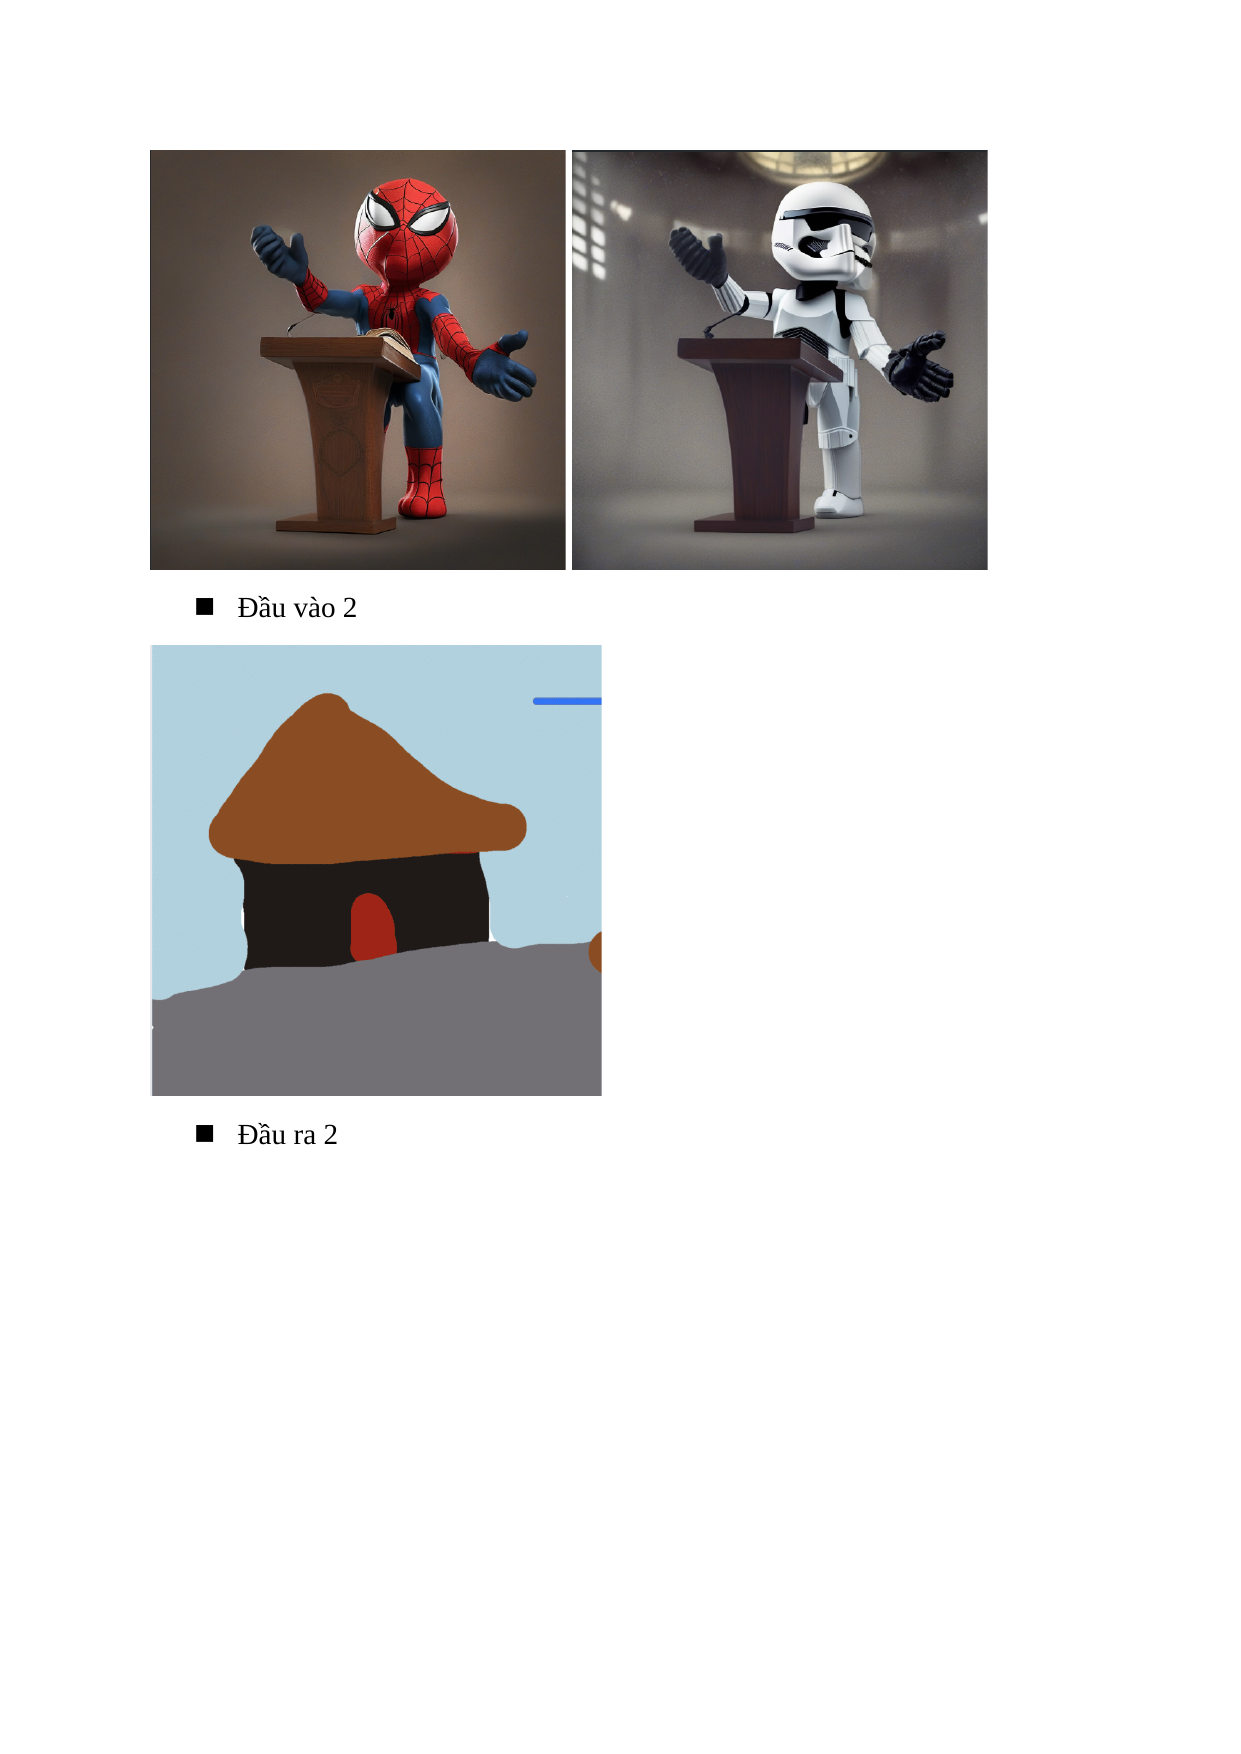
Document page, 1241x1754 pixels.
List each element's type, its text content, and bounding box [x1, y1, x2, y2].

picture [150, 645, 602, 1096]
picture [150, 150, 566, 570]
list Đầu ra 2 [194, 1117, 1090, 1151]
picture [572, 150, 988, 570]
list Đầu vào 2 [194, 591, 1090, 624]
